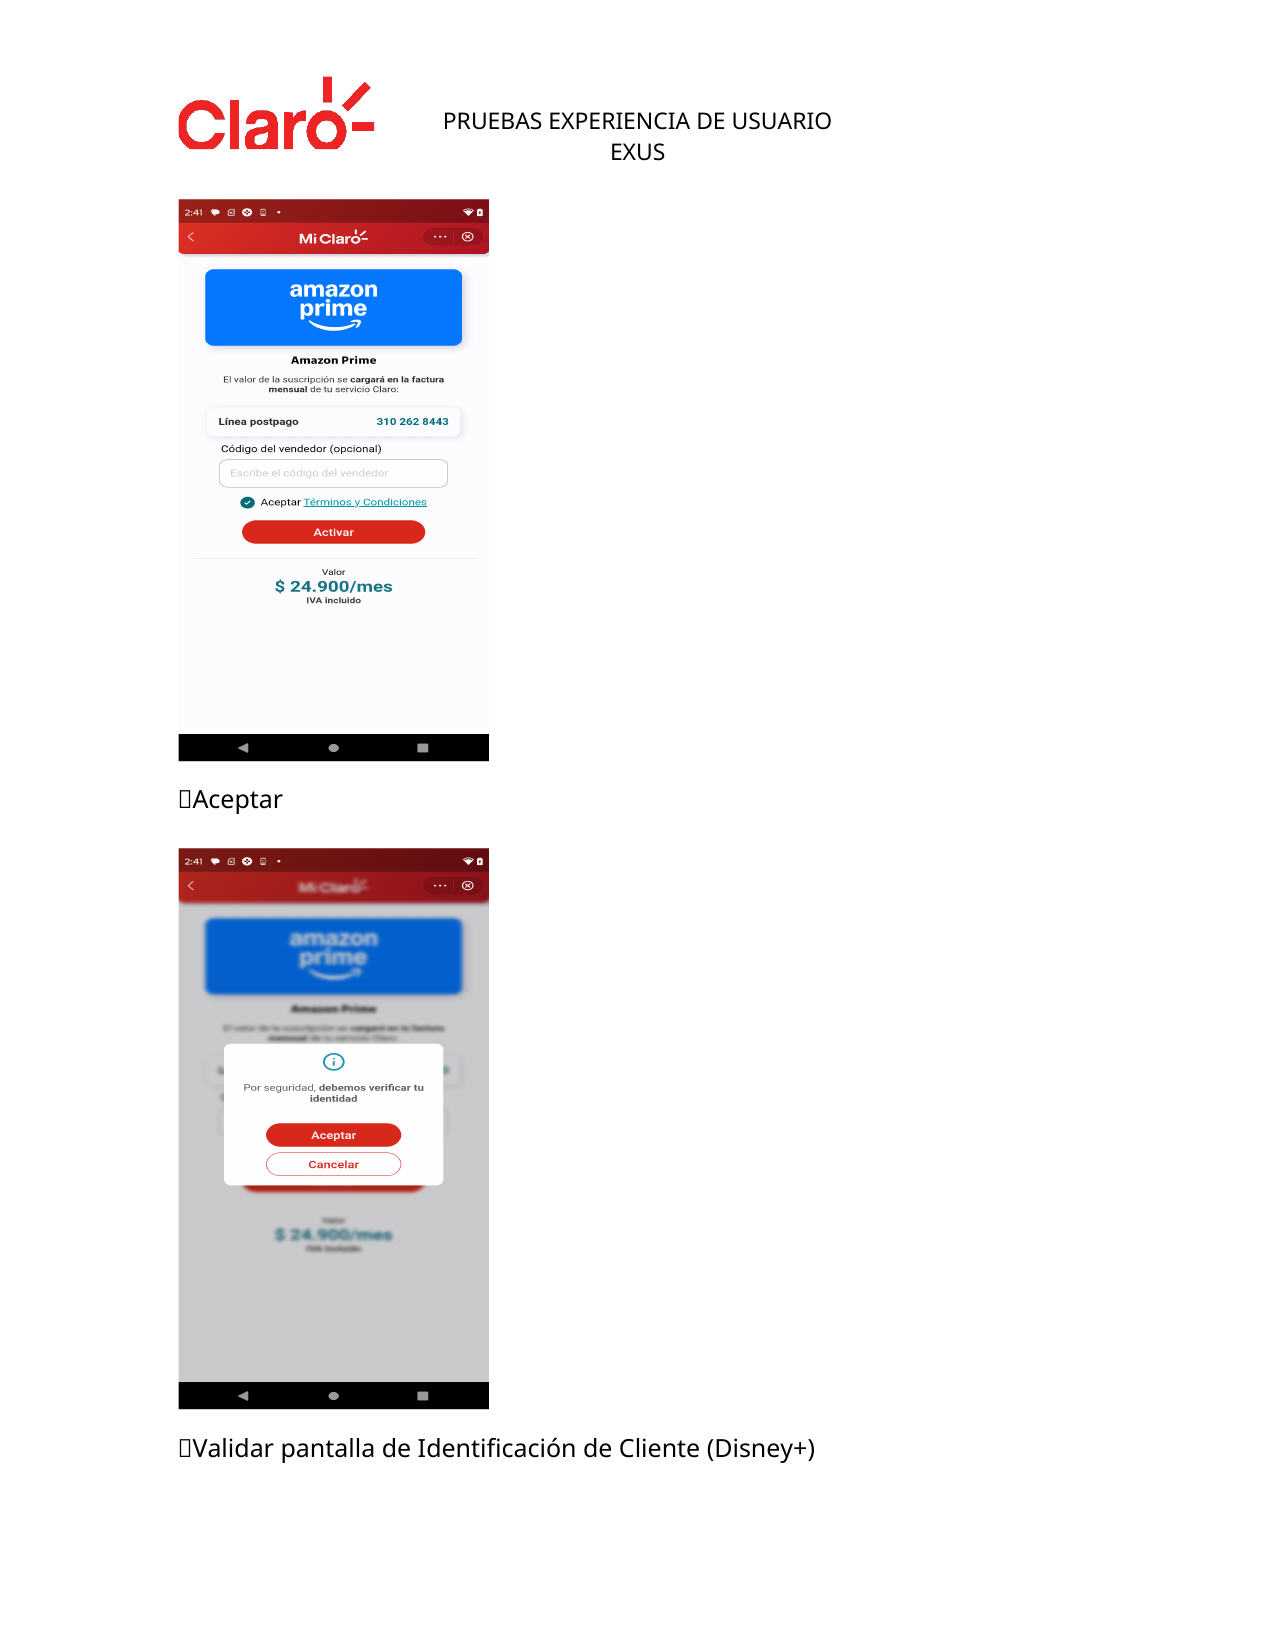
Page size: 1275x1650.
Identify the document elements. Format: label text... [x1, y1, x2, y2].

picture [177, 198, 490, 762]
picture [177, 847, 490, 1410]
text ✅Validar pantalla de Identificación de Cliente (Disney+) [177, 1431, 1098, 1465]
text ✅Aceptar [177, 782, 1098, 816]
picture [177, 76, 374, 149]
